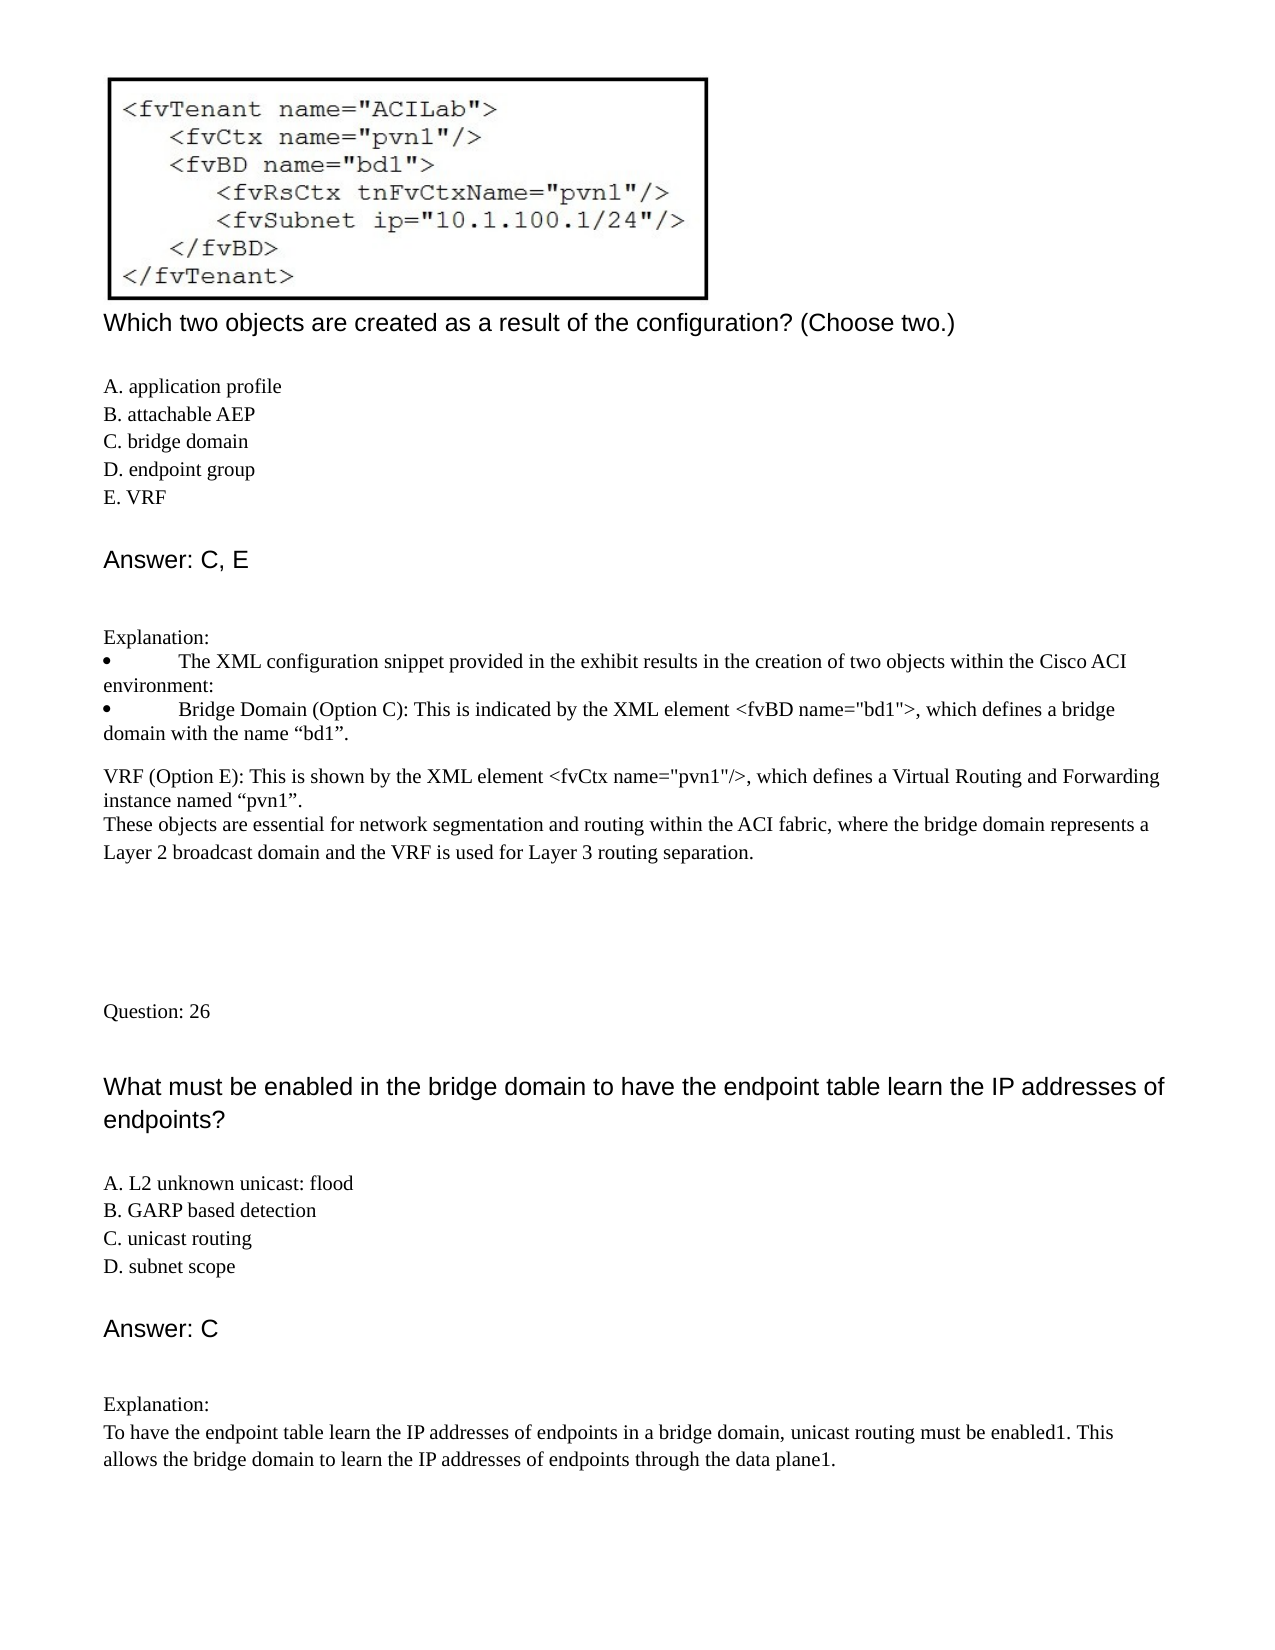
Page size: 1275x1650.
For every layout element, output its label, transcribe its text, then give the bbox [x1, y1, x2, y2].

text These objects are essential for network segmentation and routing within the ACI fabric, where the bridge domain represents a Layer 2 broadcast domain and the VRF is used for Layer 3 routing separation. [103, 812, 1172, 864]
text D. subnet scope [103, 1254, 1172, 1278]
list Bridge Domain (Option C): This is indicated by the XML element <fvBD name="bd1">, which defines a bridge domain with the name “bd1”. [103, 697, 1172, 745]
text A. application profile [103, 374, 1172, 398]
picture [103, 75, 713, 305]
text E. VRF [103, 484, 1172, 509]
text B. GARP based detection [103, 1198, 1172, 1222]
text Question: 26 [103, 999, 1172, 1023]
text B. attachable AEP [103, 402, 1172, 426]
text What must be enabled in the bridge domain to have the endpoint table learn the IP addresses of endpoints? [103, 1072, 1172, 1133]
text VRF (Option E): This is shown by the XML element <fvCtx name="pvn1"/>, which defines a Virtual Routing and Forwarding instance named “pvn1”. [103, 764, 1172, 812]
text Which two objects are created as a result of the configuration? (Choose two.) [103, 308, 1172, 337]
text C. bridge domain [103, 429, 1172, 453]
list The XML configuration snippet provided in the exhibit results in the creation of two objects within the Cisco ACI environment: [103, 649, 1172, 697]
text To have the endpoint table learn the IP addresses of endpoints in a bridge domain, unicast routing must be enabled1. This allows the bridge domain to learn the IP addresses of endpoints through the data plane1. [103, 1419, 1172, 1471]
text Answer: C, E [103, 545, 1172, 574]
text Explanation: [103, 1392, 1172, 1416]
text C. unicast routing [103, 1226, 1172, 1250]
text Explanation: [103, 625, 1172, 649]
text Answer: C [103, 1314, 1172, 1343]
text A. L2 unknown unicast: flood [103, 1171, 1172, 1195]
text D. endpoint group [103, 457, 1172, 481]
